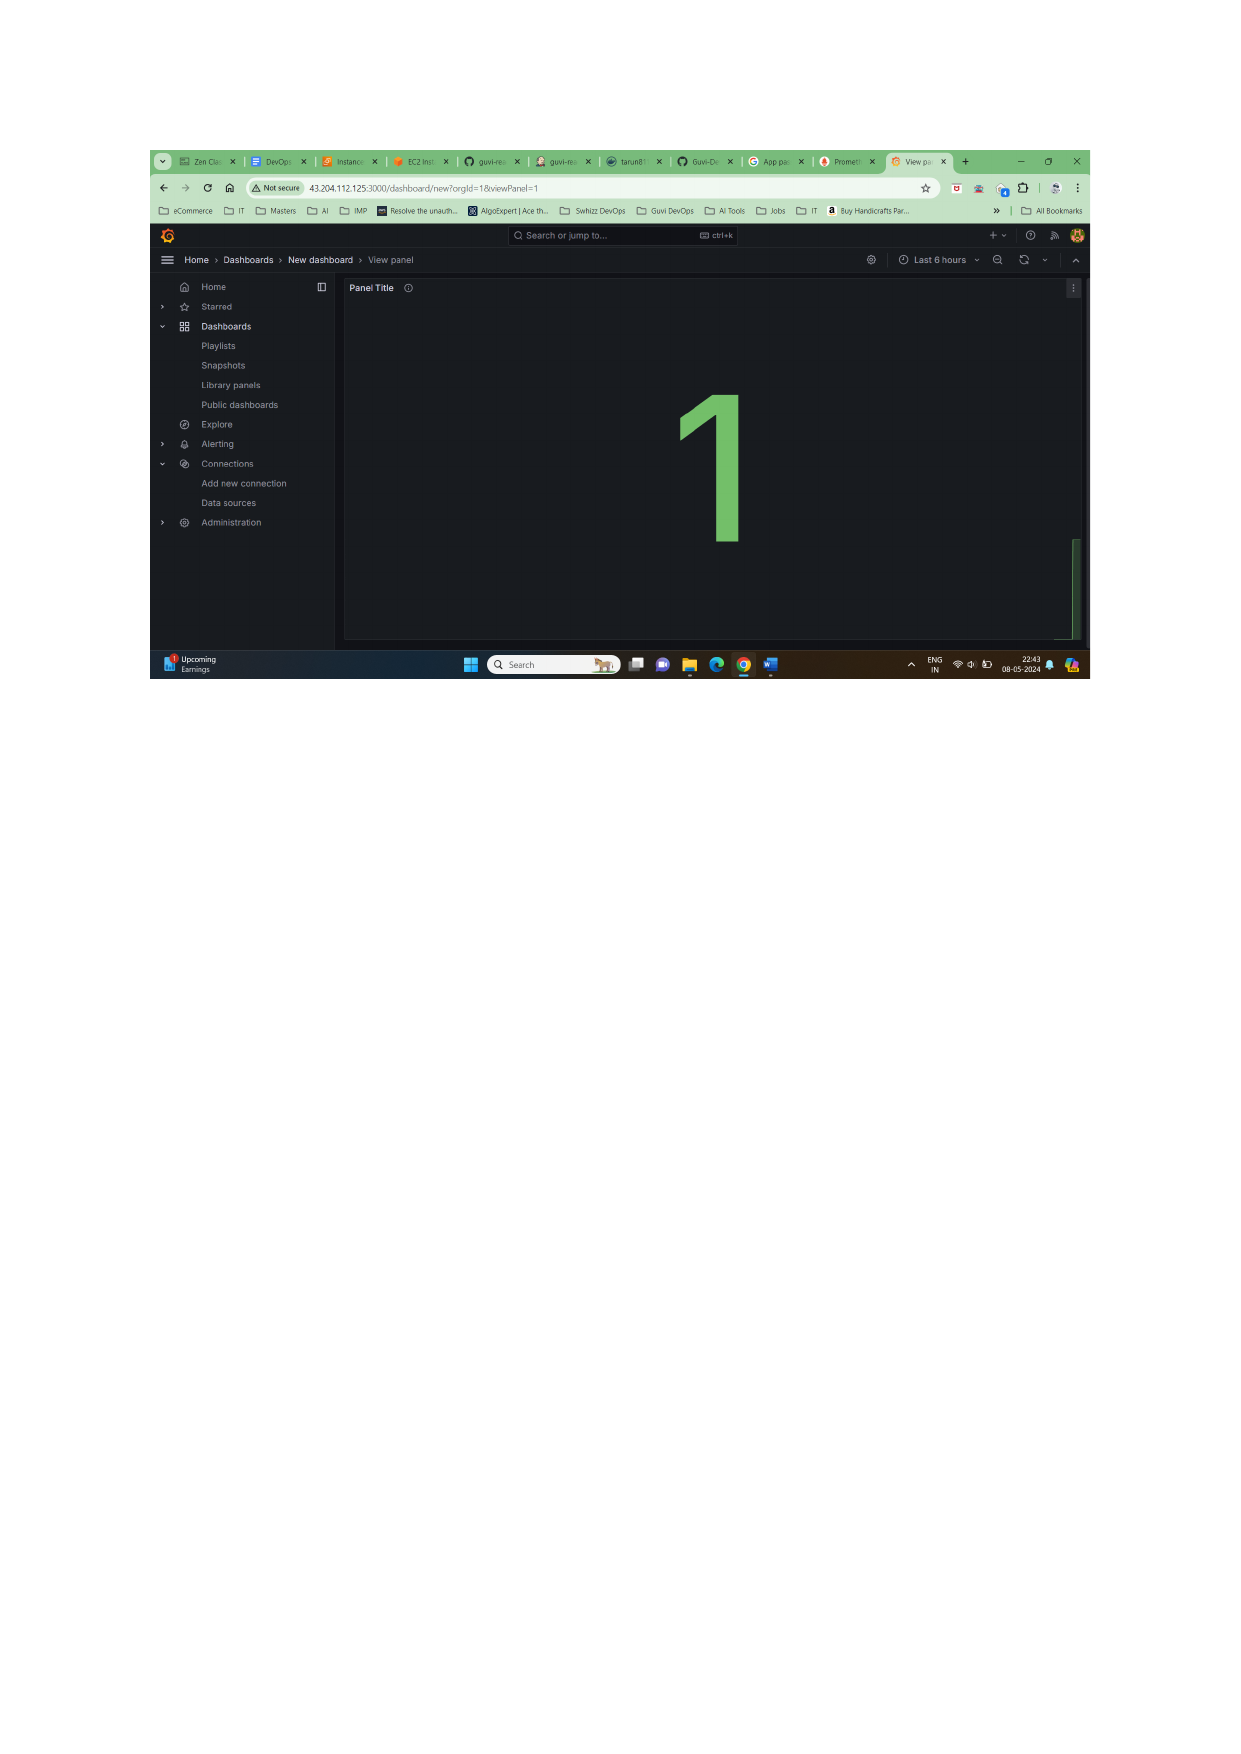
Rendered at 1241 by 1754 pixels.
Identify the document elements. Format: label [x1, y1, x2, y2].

picture [150, 150, 1091, 679]
